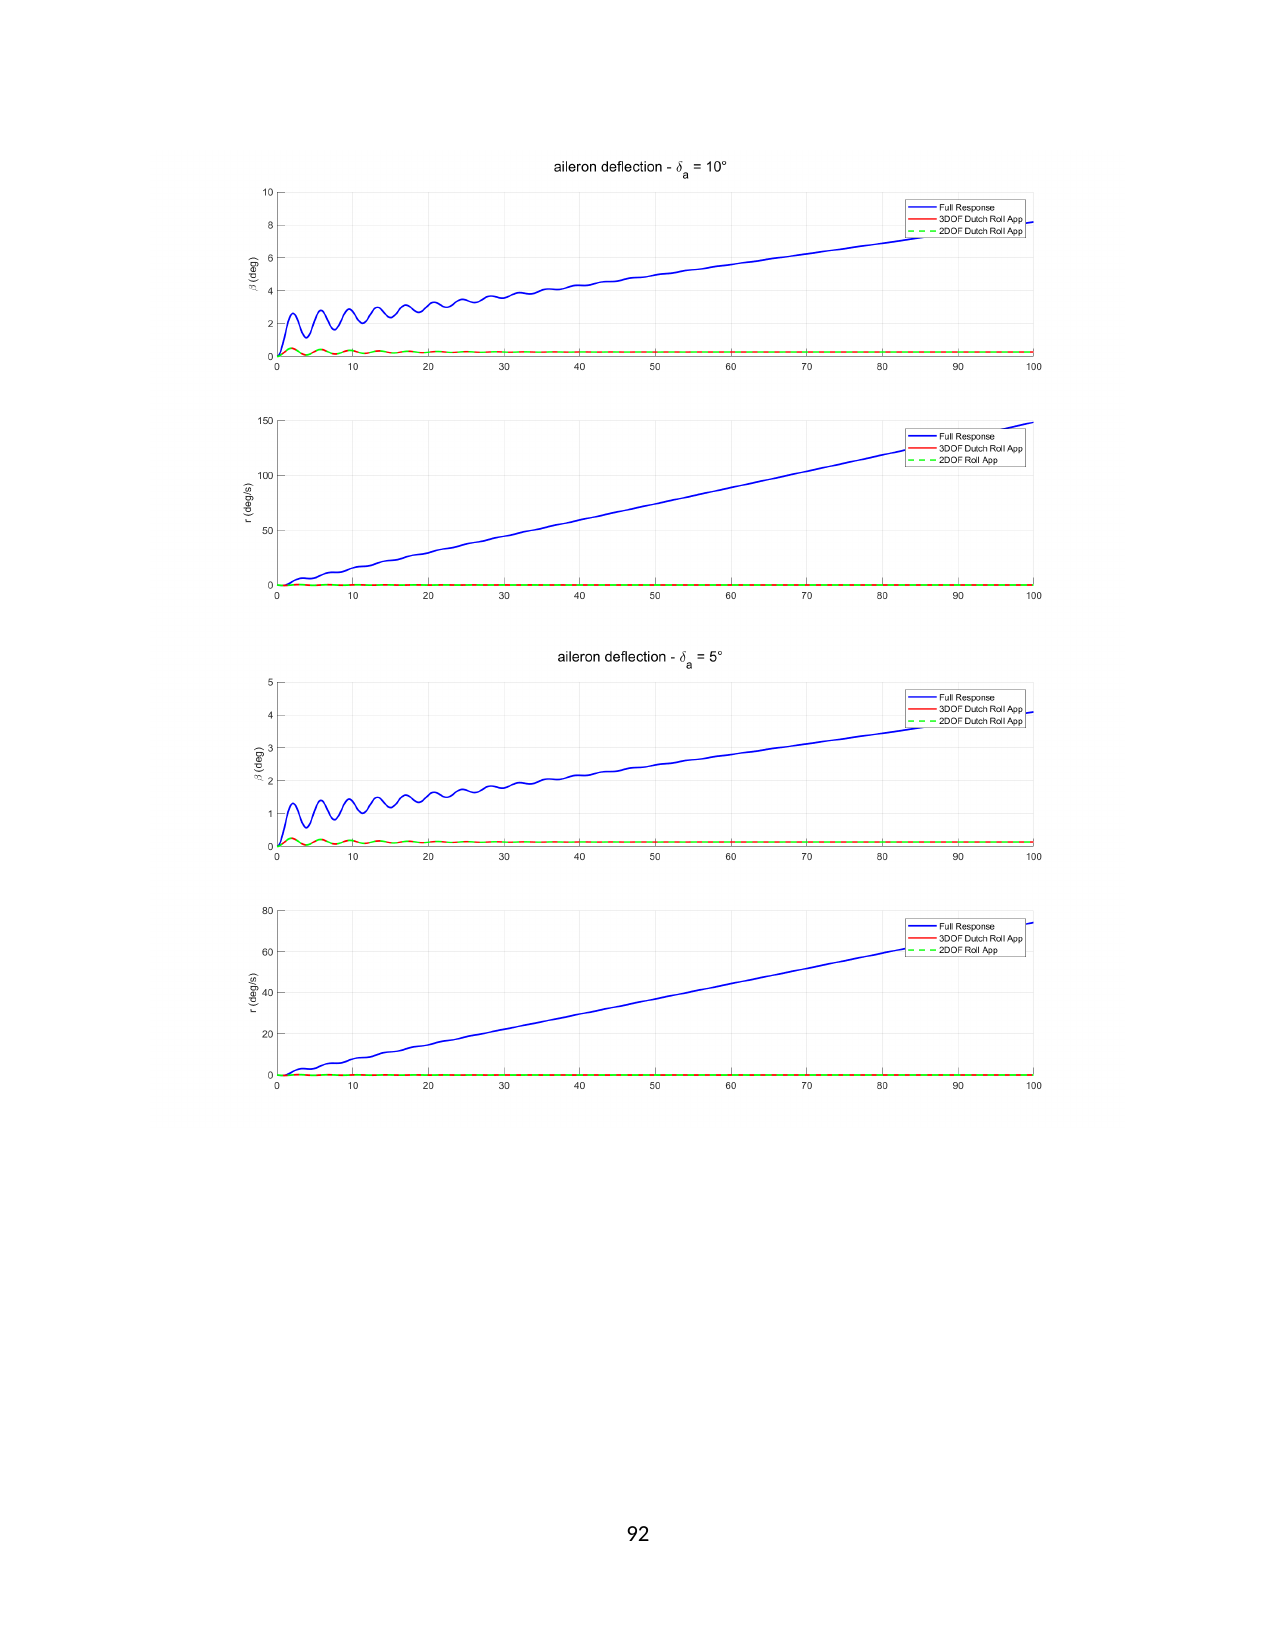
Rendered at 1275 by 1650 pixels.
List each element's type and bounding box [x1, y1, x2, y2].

picture [150, 639, 1125, 1128]
picture [150, 150, 1125, 638]
